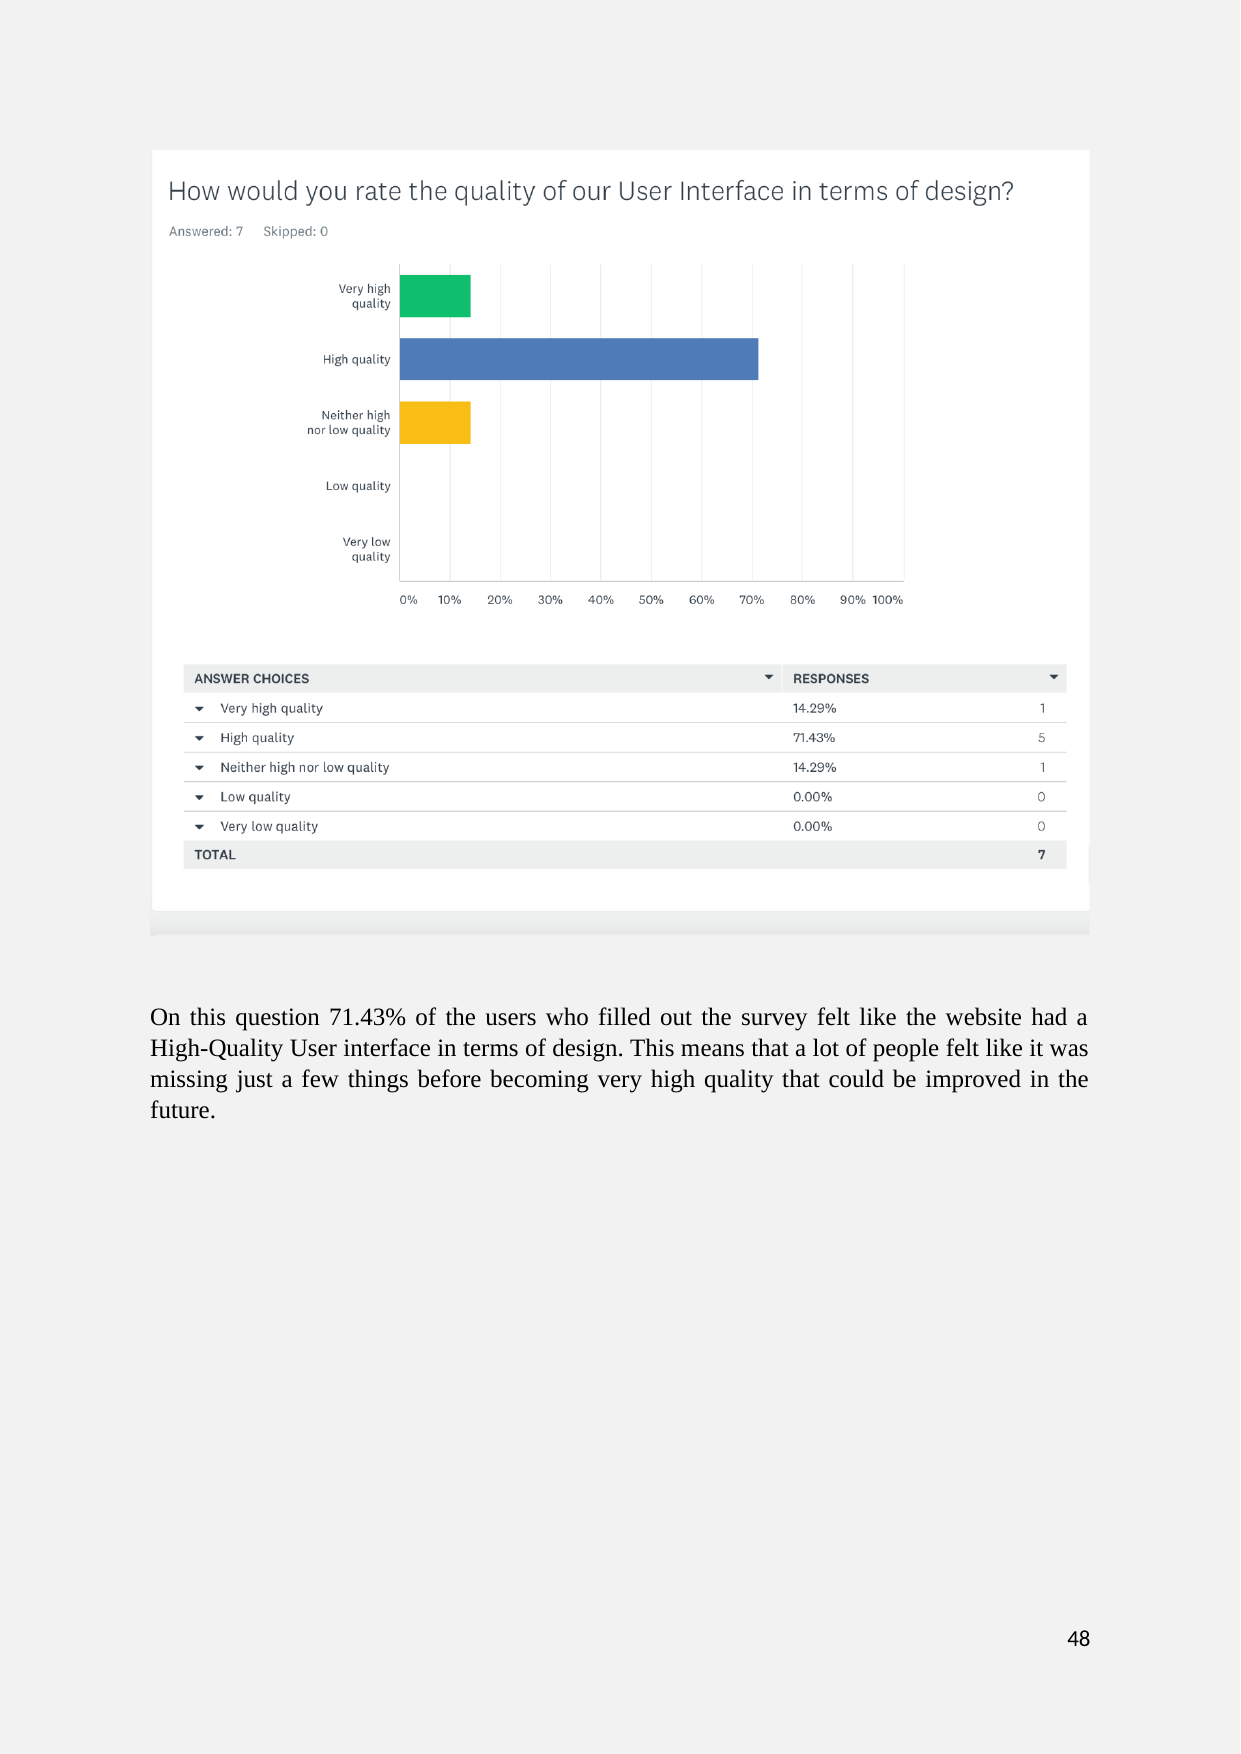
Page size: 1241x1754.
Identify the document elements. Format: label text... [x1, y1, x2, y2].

text On this question 71.43% of the users who filled out the survey felt like the website had a High-Quality User interface in terms of design. This means that a lot of people felt like it was missing just a few things before becoming very high quality that could be improved in the future. [150, 1002, 1090, 1124]
picture [150, 150, 1090, 936]
